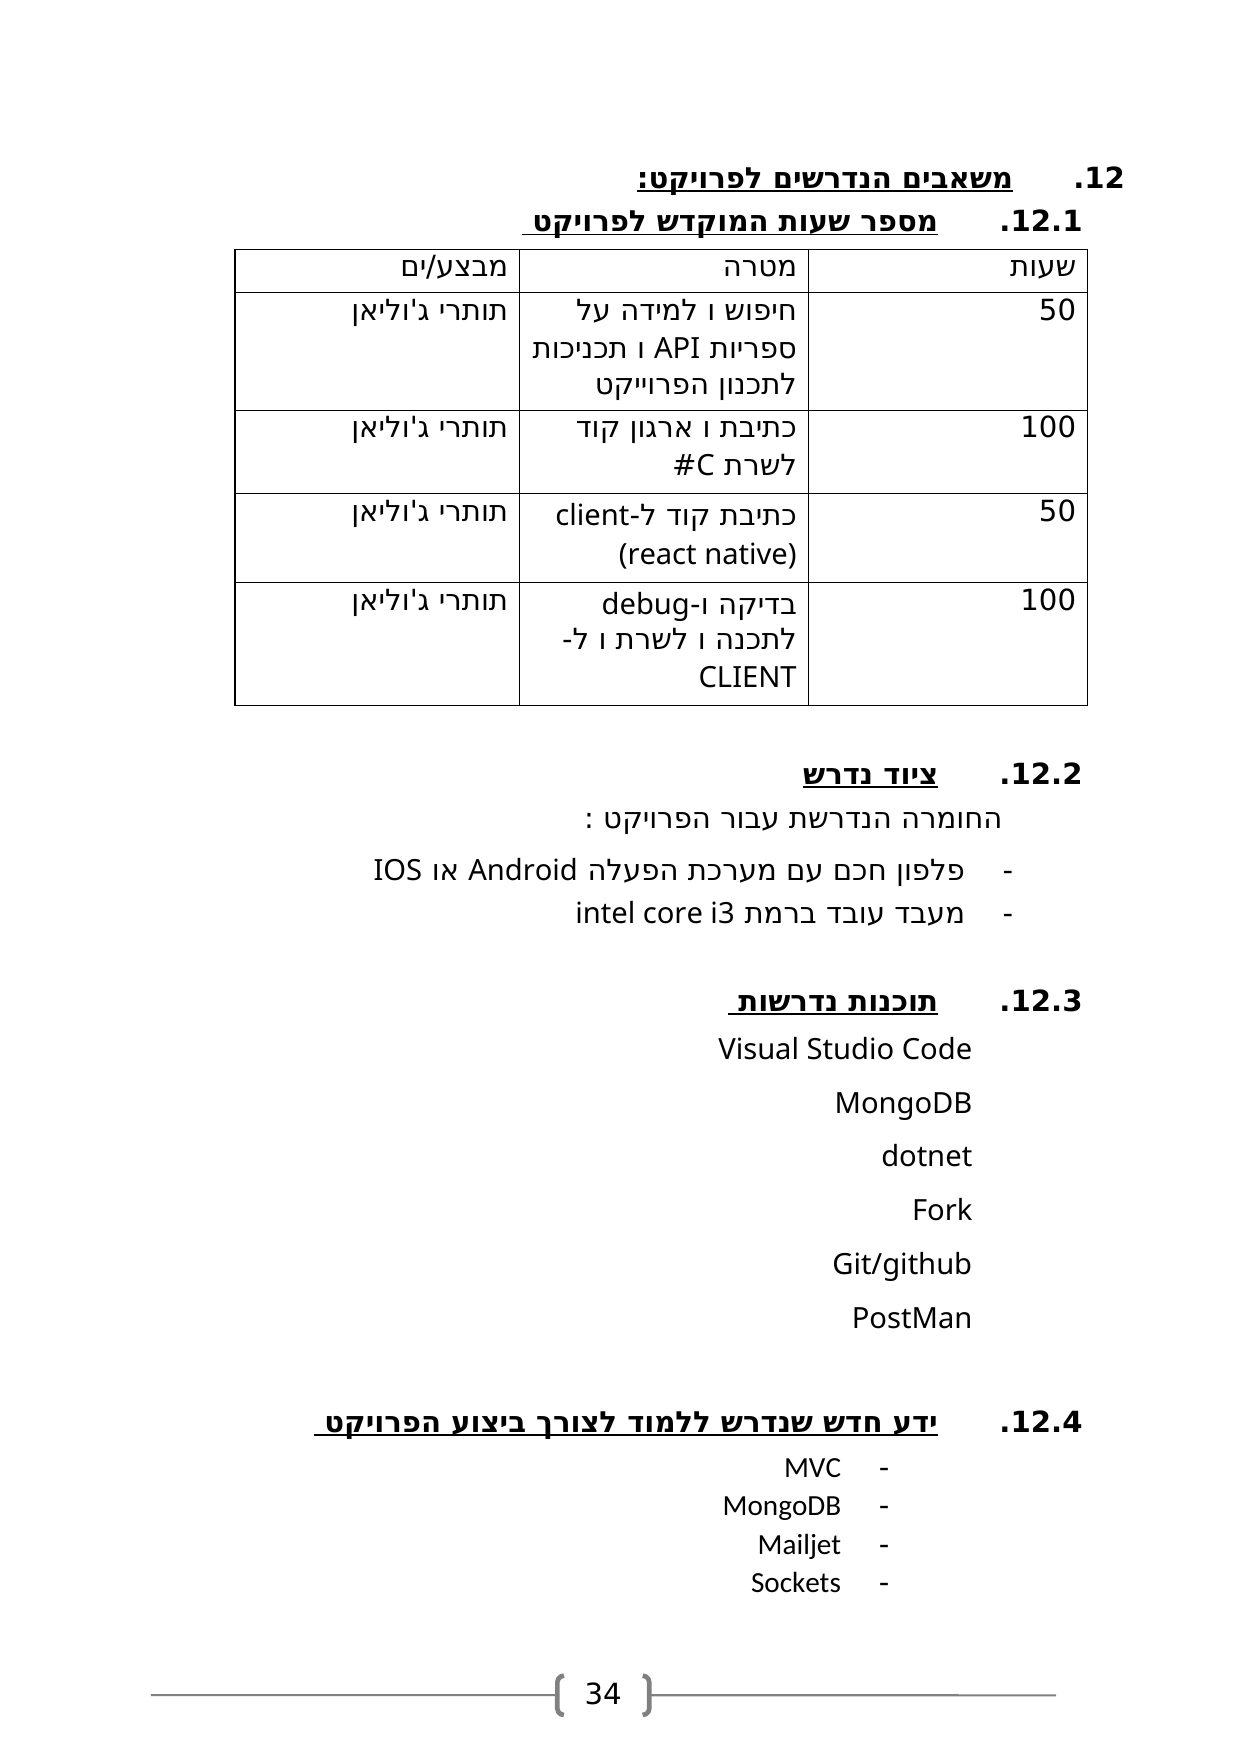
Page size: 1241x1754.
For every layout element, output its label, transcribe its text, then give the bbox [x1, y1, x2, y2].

subtitle ציוד נדרש [119, 757, 999, 791]
text PostMan [119, 1297, 972, 1337]
text dotnet [119, 1136, 972, 1175]
text החומרה הנדרשת עבור הפרויקט : [119, 801, 1003, 835]
table_cell תותרי ג'וליאן [236, 411, 519, 493]
text Git/github [119, 1243, 972, 1283]
list MongoDB [119, 1487, 879, 1523]
table_cell חיפוש ו למידה על ספריות API ו תכניכות לתכנון הפרוייקט [520, 293, 808, 409]
subtitle מספר שעות המוקדש לפרויקט [119, 205, 999, 239]
table_header מטרה [520, 250, 808, 292]
table_cell 50 [809, 293, 1087, 409]
text MongoDB [119, 1082, 972, 1122]
table_header שעות [809, 250, 1087, 292]
text Fork [119, 1189, 972, 1229]
list מעבד עובד ברמת intel core i3 [119, 892, 1003, 932]
table_cell בדיקה ו-debug לתכנה ו לשרת ו ל- CLIENT [520, 583, 808, 705]
table_cell 100 [809, 411, 1087, 493]
table_header מבצע/ים [236, 250, 519, 292]
list Mailjet [119, 1526, 879, 1561]
list Sockets [119, 1564, 879, 1600]
list פלפון חכם עם מערכת הפעלה Android או IOS [119, 849, 1003, 889]
table_cell תותרי ג'וליאן [236, 583, 519, 705]
text Visual Studio Code [119, 1028, 972, 1068]
table_cell כתיבת ו ארגון קוד לשרת C# [520, 411, 808, 493]
subtitle תוכנות נדרשות [119, 984, 999, 1018]
table_cell 100 [809, 583, 1087, 705]
table_cell 50 [809, 494, 1087, 582]
subtitle ידע חדש שנדרש ללמוד לצורך ביצוע הפרויקט [119, 1405, 999, 1439]
table_cell תותרי ג'וליאן [236, 293, 519, 409]
list MVC [119, 1449, 879, 1484]
subtitle משאבים הנדרשים לפרויקט: [119, 161, 1073, 195]
table_cell תותרי ג'וליאן [236, 494, 519, 582]
table_cell כתיבת קוד ל-client (react native) [520, 494, 808, 582]
